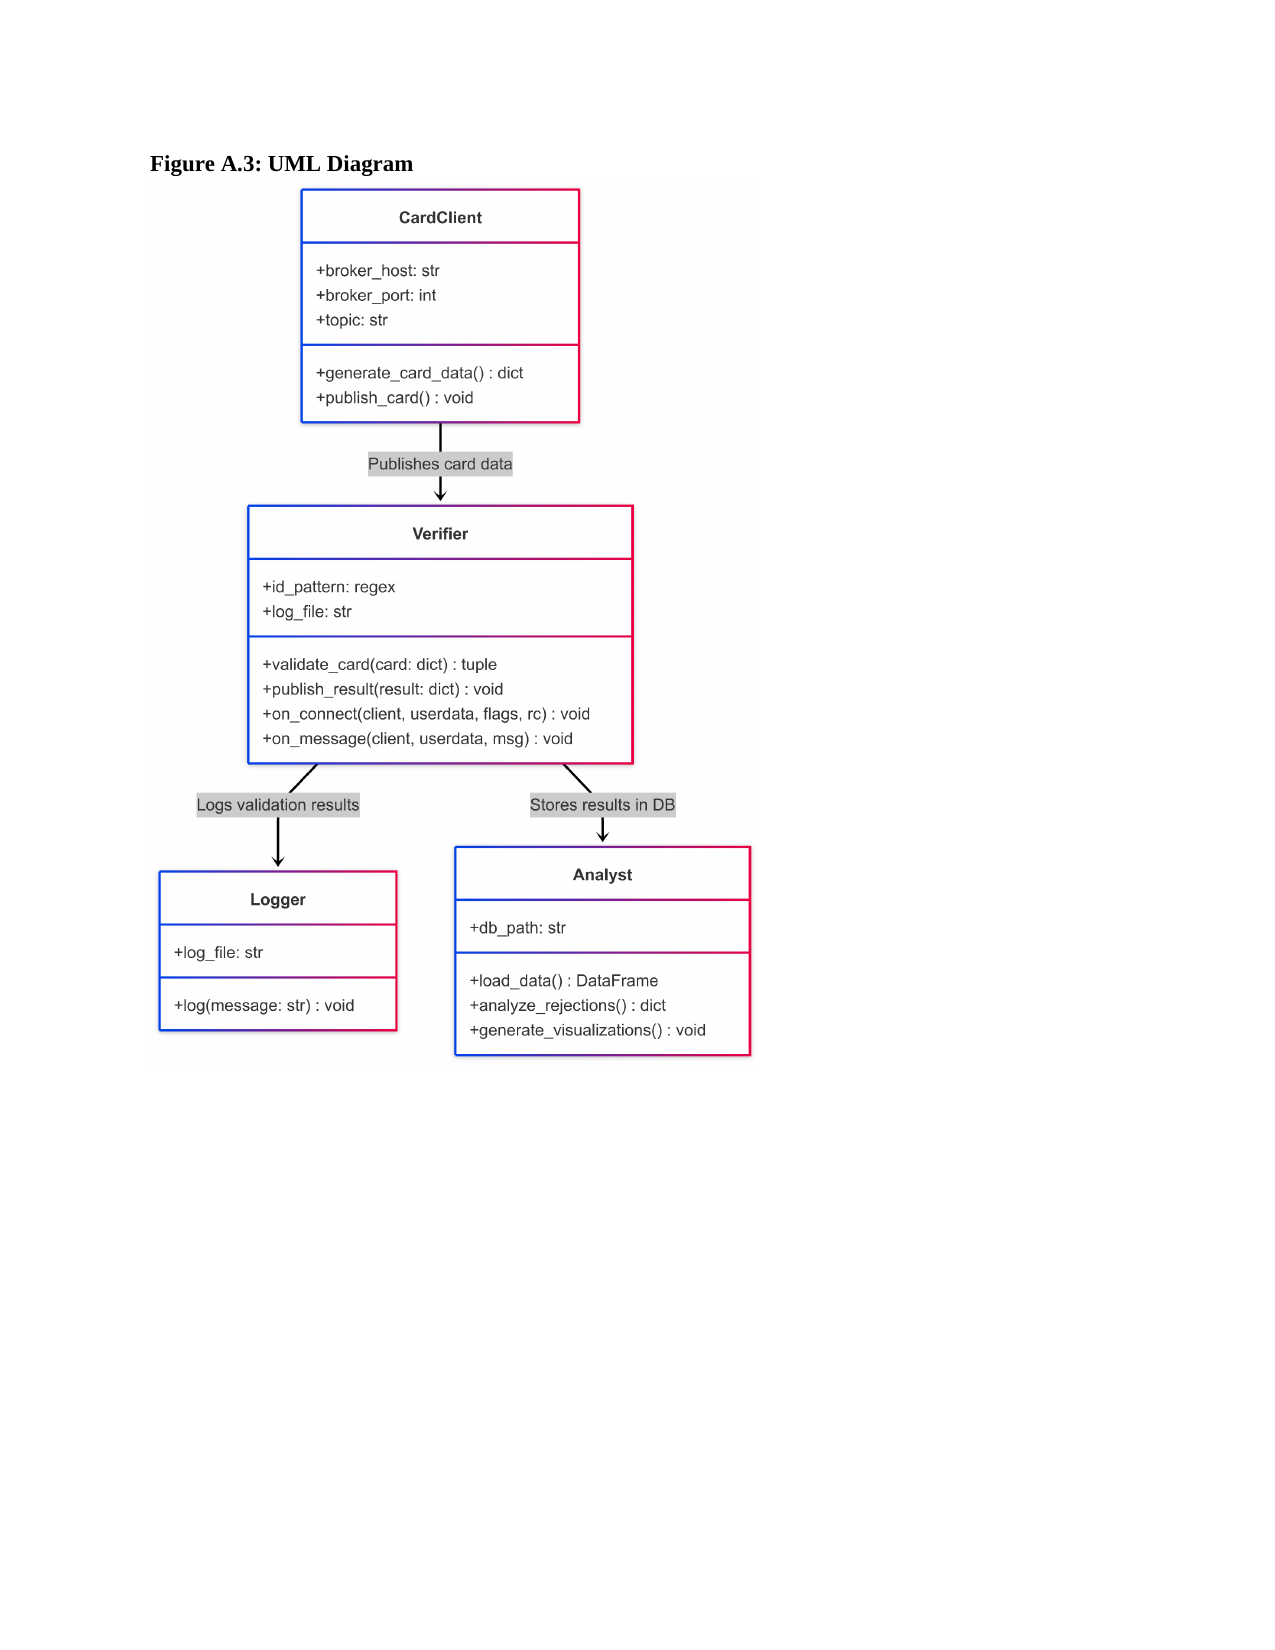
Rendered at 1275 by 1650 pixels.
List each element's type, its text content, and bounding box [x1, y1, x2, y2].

picture [150, 180, 761, 1067]
